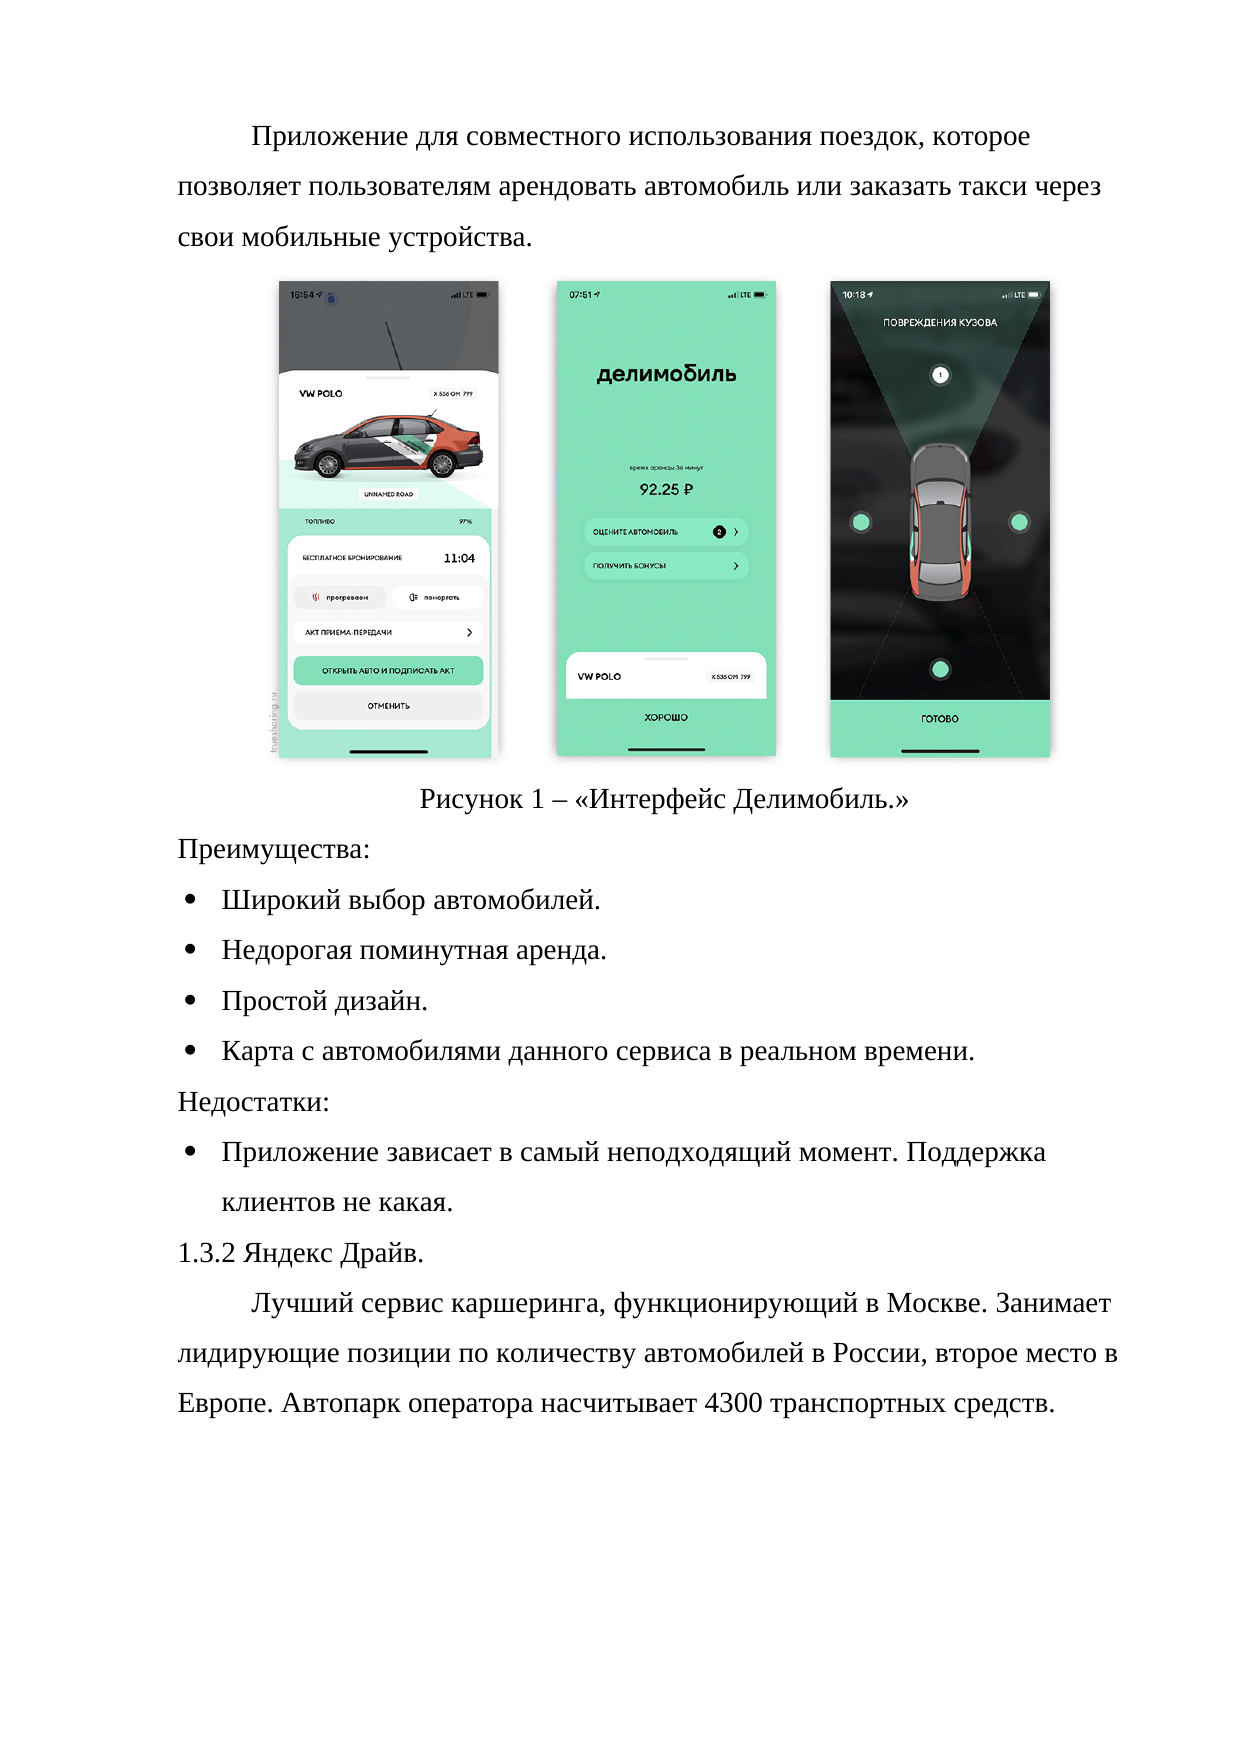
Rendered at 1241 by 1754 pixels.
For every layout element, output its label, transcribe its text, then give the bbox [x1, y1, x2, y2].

list Карта с автомобилями данного сервиса в реальном времени. [185, 1033, 1152, 1067]
text Приложение для совместного использования поездок, которое позволяет пользователям арендовать автомобиль или заказать такси через свои мобильные устройства. [177, 118, 1152, 252]
text Рисунок 1 – «Интерфейс Делимобиль.» [177, 781, 1152, 815]
picture [177, 269, 1152, 769]
list Простой дизайн. [185, 983, 1152, 1016]
text Преимущества: [177, 832, 1152, 865]
list Приложение зависает в самый неподходящий момент. Поддержка клиентов не какая. [185, 1134, 1152, 1218]
text Недостатки: [177, 1084, 1152, 1117]
list Недорогая поминутная аренда. [185, 932, 1152, 966]
text 1.3.2 Яндекс Драйв. [177, 1235, 1152, 1268]
text Лучший сервис каршеринга, функционирующий в Москве. Занимает лидирующие позиции по количеству автомобилей в России, второе место в Европе. Автопарк оператора насчитывает 4300 транспортных средств. [177, 1285, 1152, 1419]
list Широкий выбор автомобилей. [185, 882, 1152, 916]
